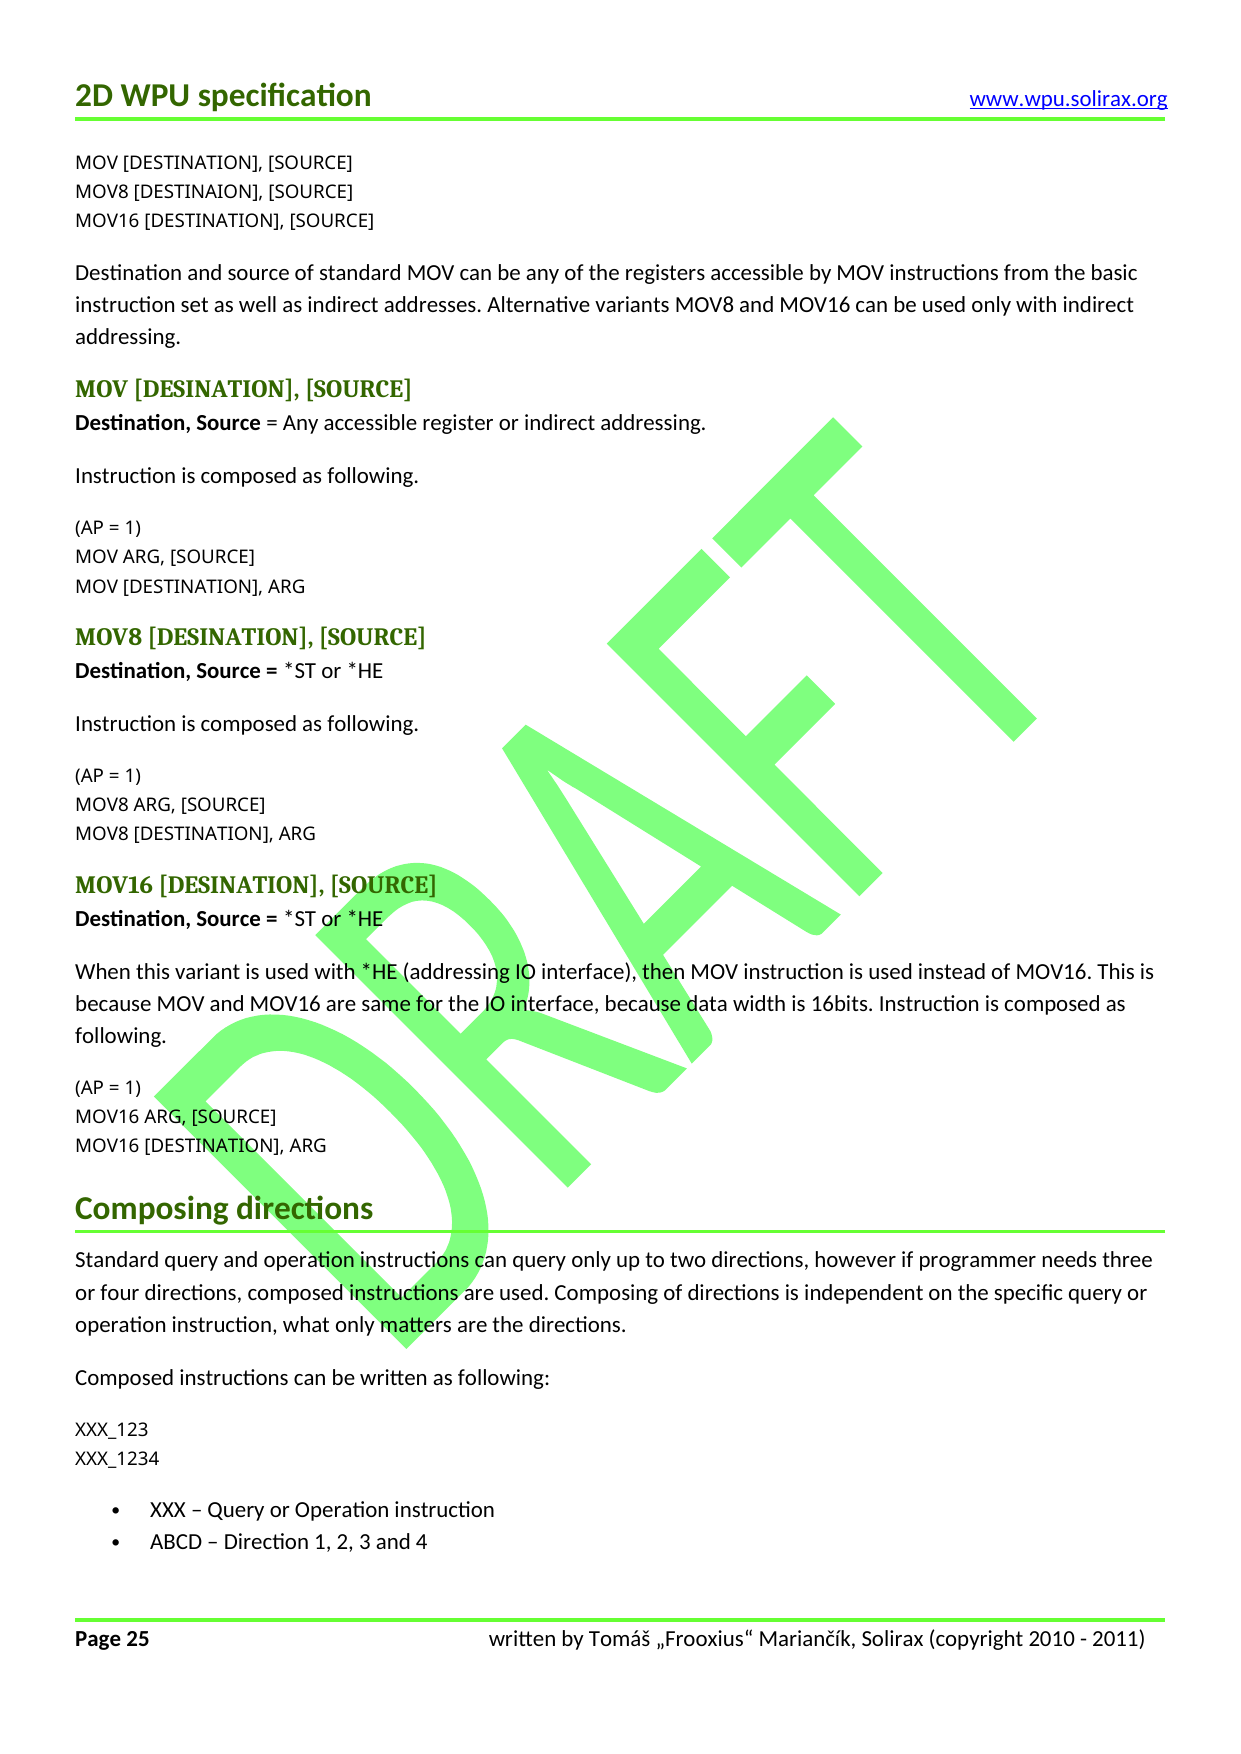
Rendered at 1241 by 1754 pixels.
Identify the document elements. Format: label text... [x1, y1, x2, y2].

text Destination, Source = *ST or *HE [75, 656, 1165, 684]
text Destination and source of standard MOV can be any of the registers accessible by MOV instructions from the basic instruction set as well as indirect addresses. Alternative variants MOV8 and MOV16 can be used only with indirect addressing. [75, 258, 1165, 350]
text Standard query and operation instructions can query only up to two directions, however if programmer needs three or four directions, composed instructions are used. Composing of directions is independent on the specific query or operation instruction, what only matters are the directions. [75, 1245, 1165, 1338]
list ABCD – Direction 1, 2, 3 and 4 [112, 1527, 1165, 1555]
text Destination, Source = Any accessible register or indirect addressing. [75, 408, 1165, 436]
text Instruction is composed as following. [75, 709, 1165, 737]
text Instruction is composed as following. [75, 461, 1165, 489]
text (AP = 1) MOV16 ARG, [SOURCE] MOV16 [DESTINATION], ARG [75, 1074, 1165, 1158]
subtitle Composing directions [75, 1187, 1165, 1230]
list XXX – Query or Operation instruction [112, 1495, 1165, 1523]
text MOV [DESTINATION], [SOURCE] MOV8 [DESTINAION], [SOURCE] MOV16 [DESTINATION], [SOURCE] [75, 149, 1165, 233]
text (AP = 1) MOV ARG, [SOURCE] MOV [DESTINATION], ARG [75, 514, 1165, 598]
subtitle MOV16 [DESINATION], [SOURCE] [75, 871, 1165, 899]
text Composed instructions can be written as following: [75, 1363, 1165, 1391]
subtitle MOV [DESINATION], [SOURCE] [75, 375, 1165, 404]
subtitle MOV8 [DESINATION], [SOURCE] [75, 623, 1165, 652]
text When this variant is used with *HE (addressing IO interface), then MOV instruction is used instead of MOV16. This is because MOV and MOV16 are same for the IO interface, because data width is 16bits. Instruction is composed as following. [75, 957, 1165, 1049]
text (AP = 1) MOV8 ARG, [SOURCE] MOV8 [DESTINATION], ARG [75, 762, 1165, 846]
text Destination, Source = *ST or *HE [75, 904, 1165, 932]
text XXX_123 XXX_1234 [75, 1416, 1165, 1471]
